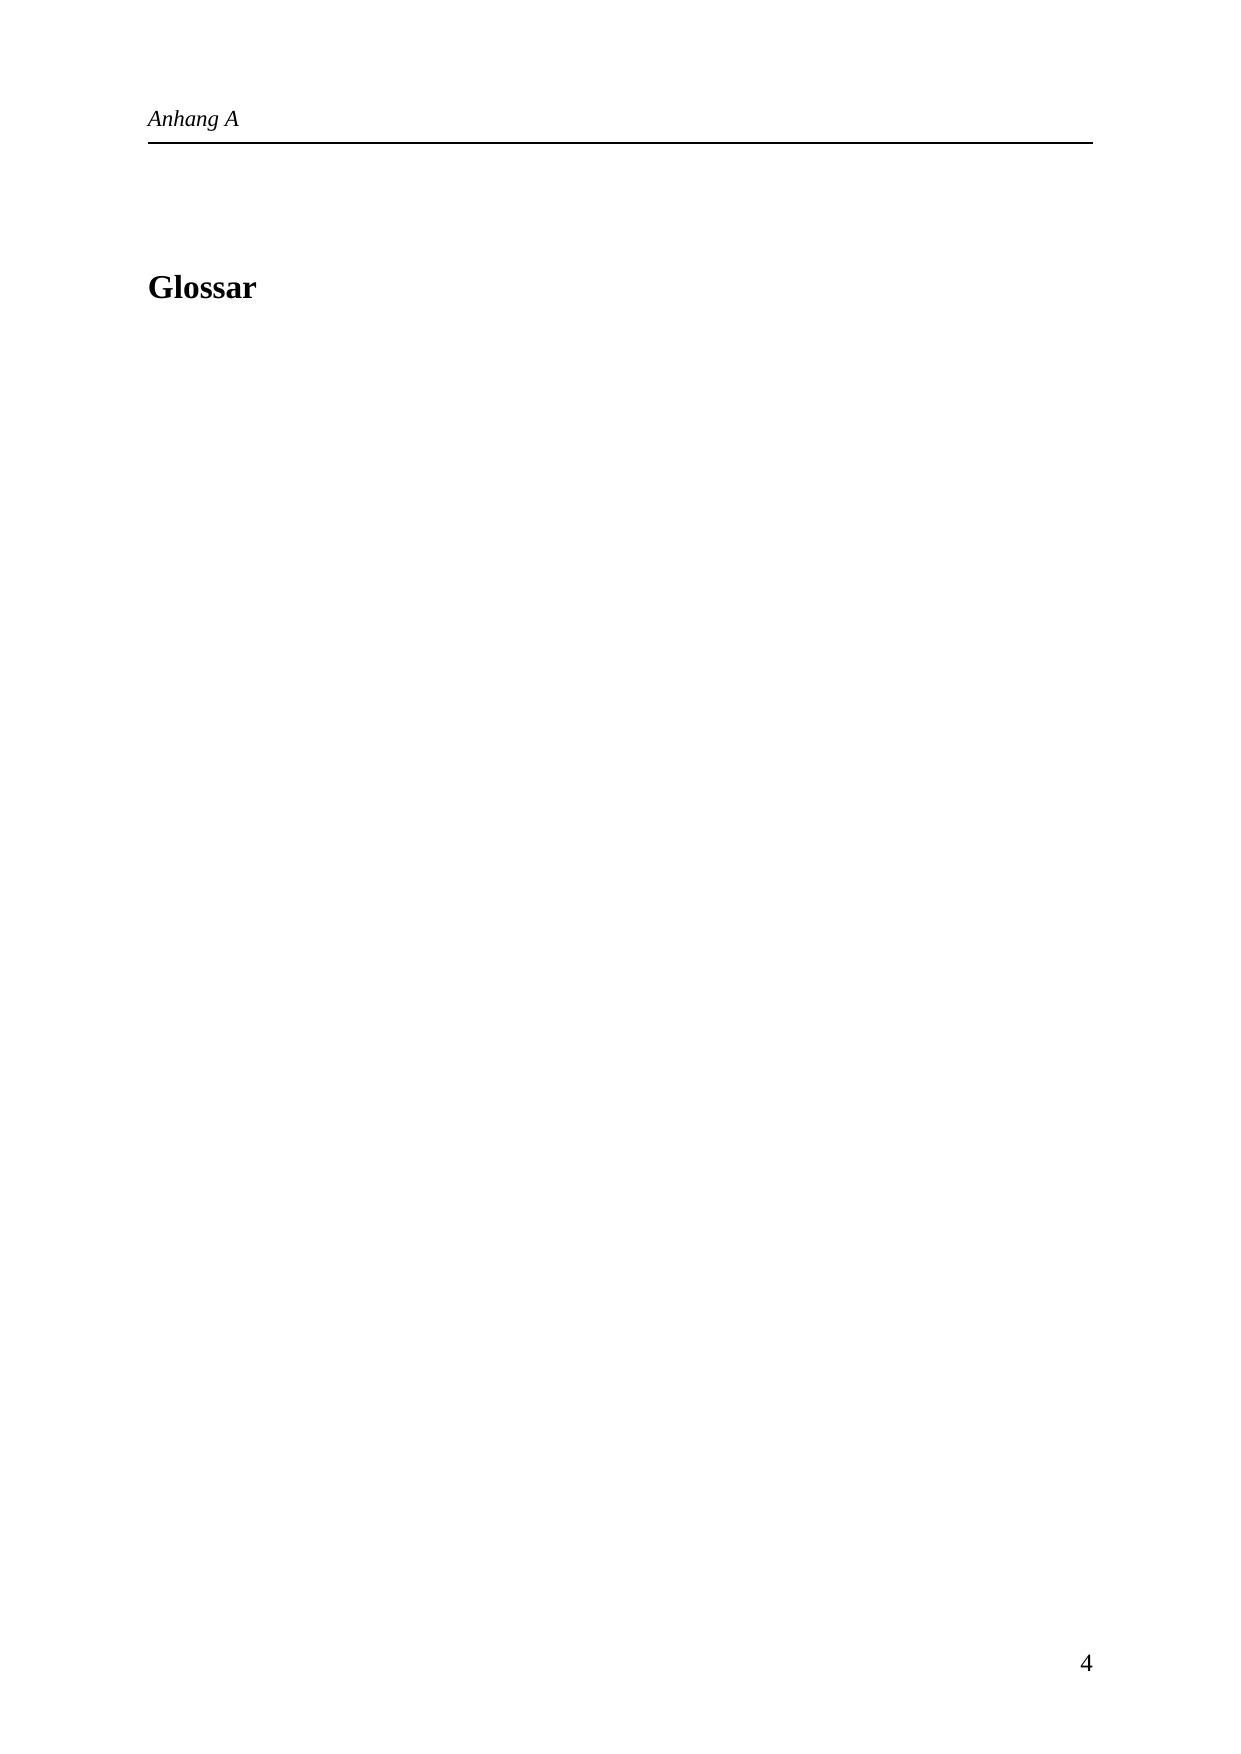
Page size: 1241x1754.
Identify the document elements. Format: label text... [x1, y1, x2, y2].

subtitle Glossar [148, 268, 1093, 306]
